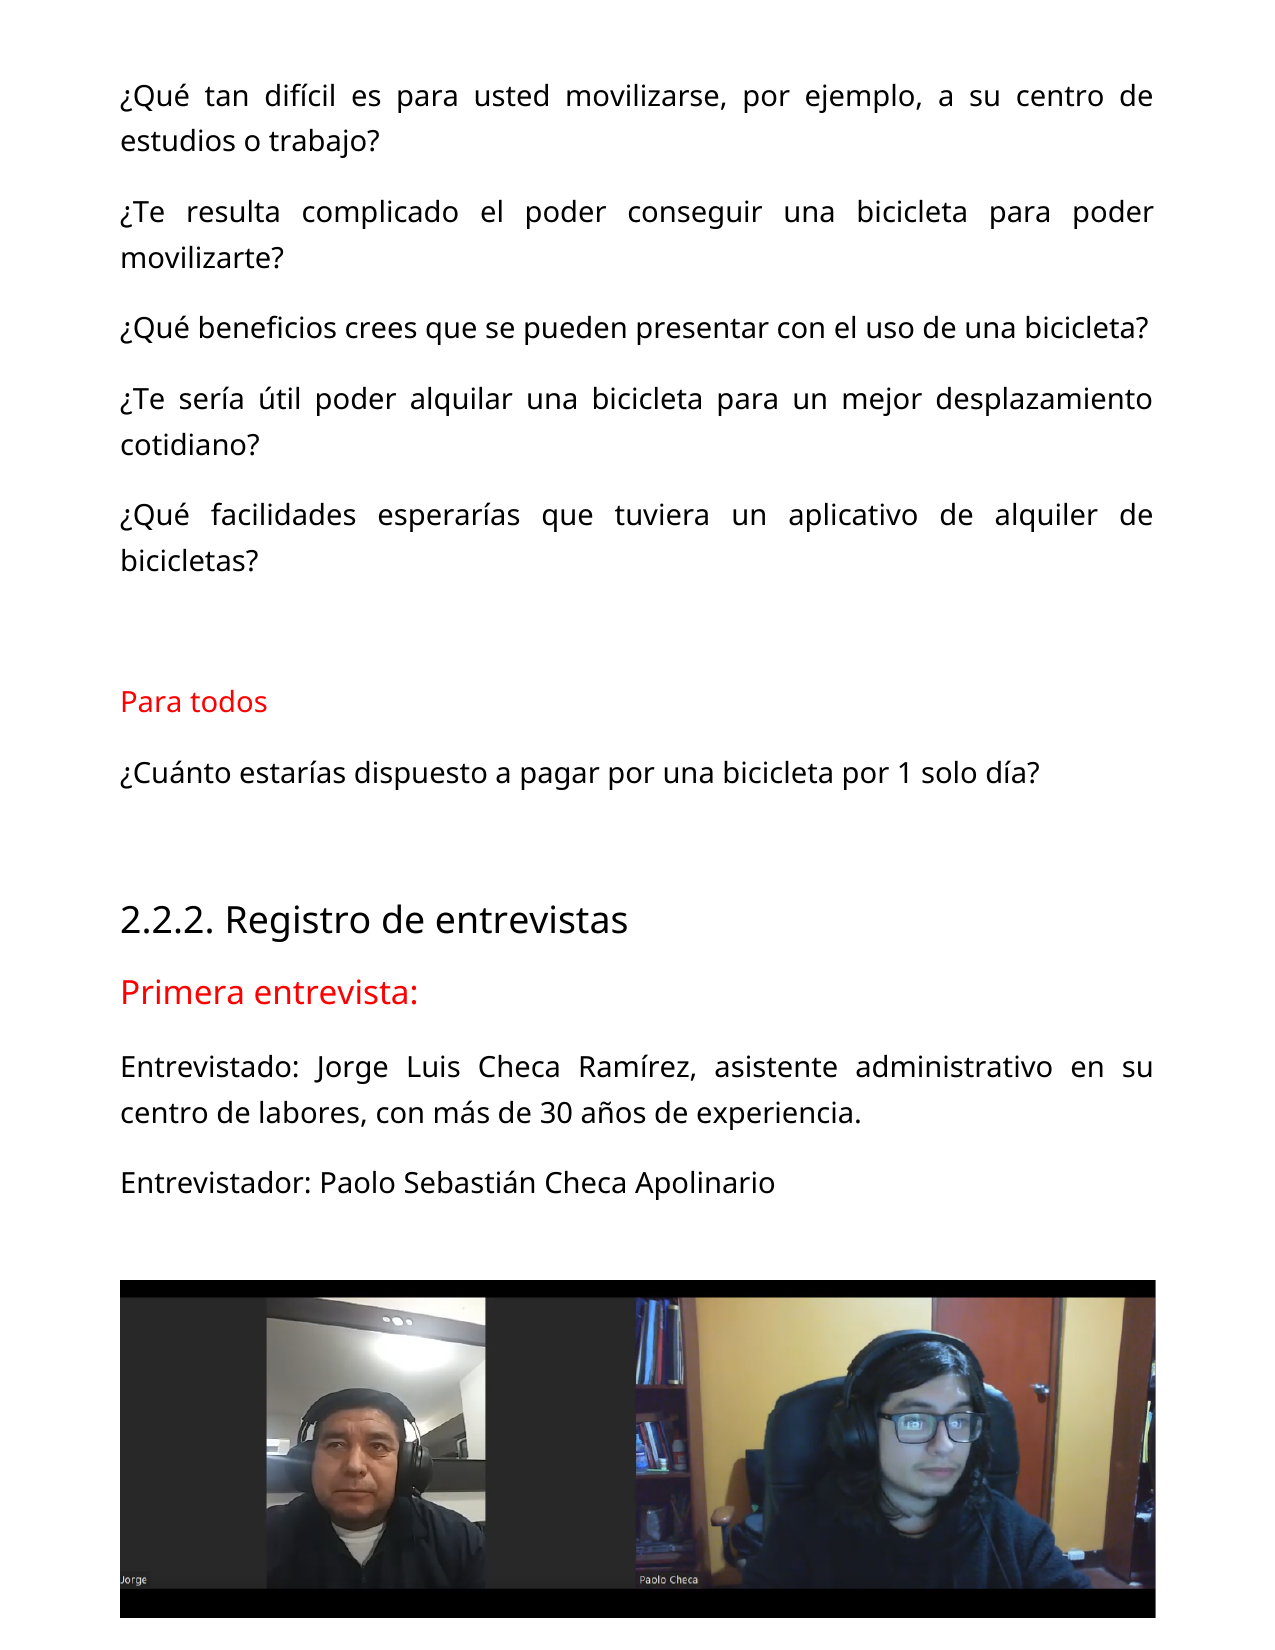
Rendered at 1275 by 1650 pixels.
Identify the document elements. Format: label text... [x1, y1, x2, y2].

text Primera entrevista: [120, 969, 1155, 1014]
text Para todos [120, 681, 1155, 721]
text ¿Qué beneficios crees que se pueden presentar con el uso de una bicicleta? [120, 307, 1155, 347]
text ¿Te sería útil poder alquilar una bicicleta para un mejor desplazamiento cotidiano? [120, 378, 1155, 463]
text ¿Te resulta complicado el poder conseguir una bicicleta para poder movilizarte? [120, 191, 1155, 277]
subtitle Registro de entrevistas [120, 893, 1155, 944]
text ¿Qué tan difícil es para usted movilizarse, por ejemplo, a su centro de estudios o trabajo? [120, 75, 1155, 160]
text ¿Cuánto estarías dispuesto a pagar por una bicicleta por 1 solo día? [120, 752, 1155, 792]
picture [120, 1280, 1156, 1618]
text ¿Qué facilidades esperarías que tuviera un aplicativo de alquiler de bicicletas? [120, 494, 1155, 580]
text Entrevistado: Jorge Luis Checa Ramírez, asistente administrativo en su centro de labores, con más de 30 años de experiencia. [120, 1046, 1155, 1132]
text Entrevistador: Paolo Sebastián Checa Apolinario [120, 1163, 1155, 1202]
